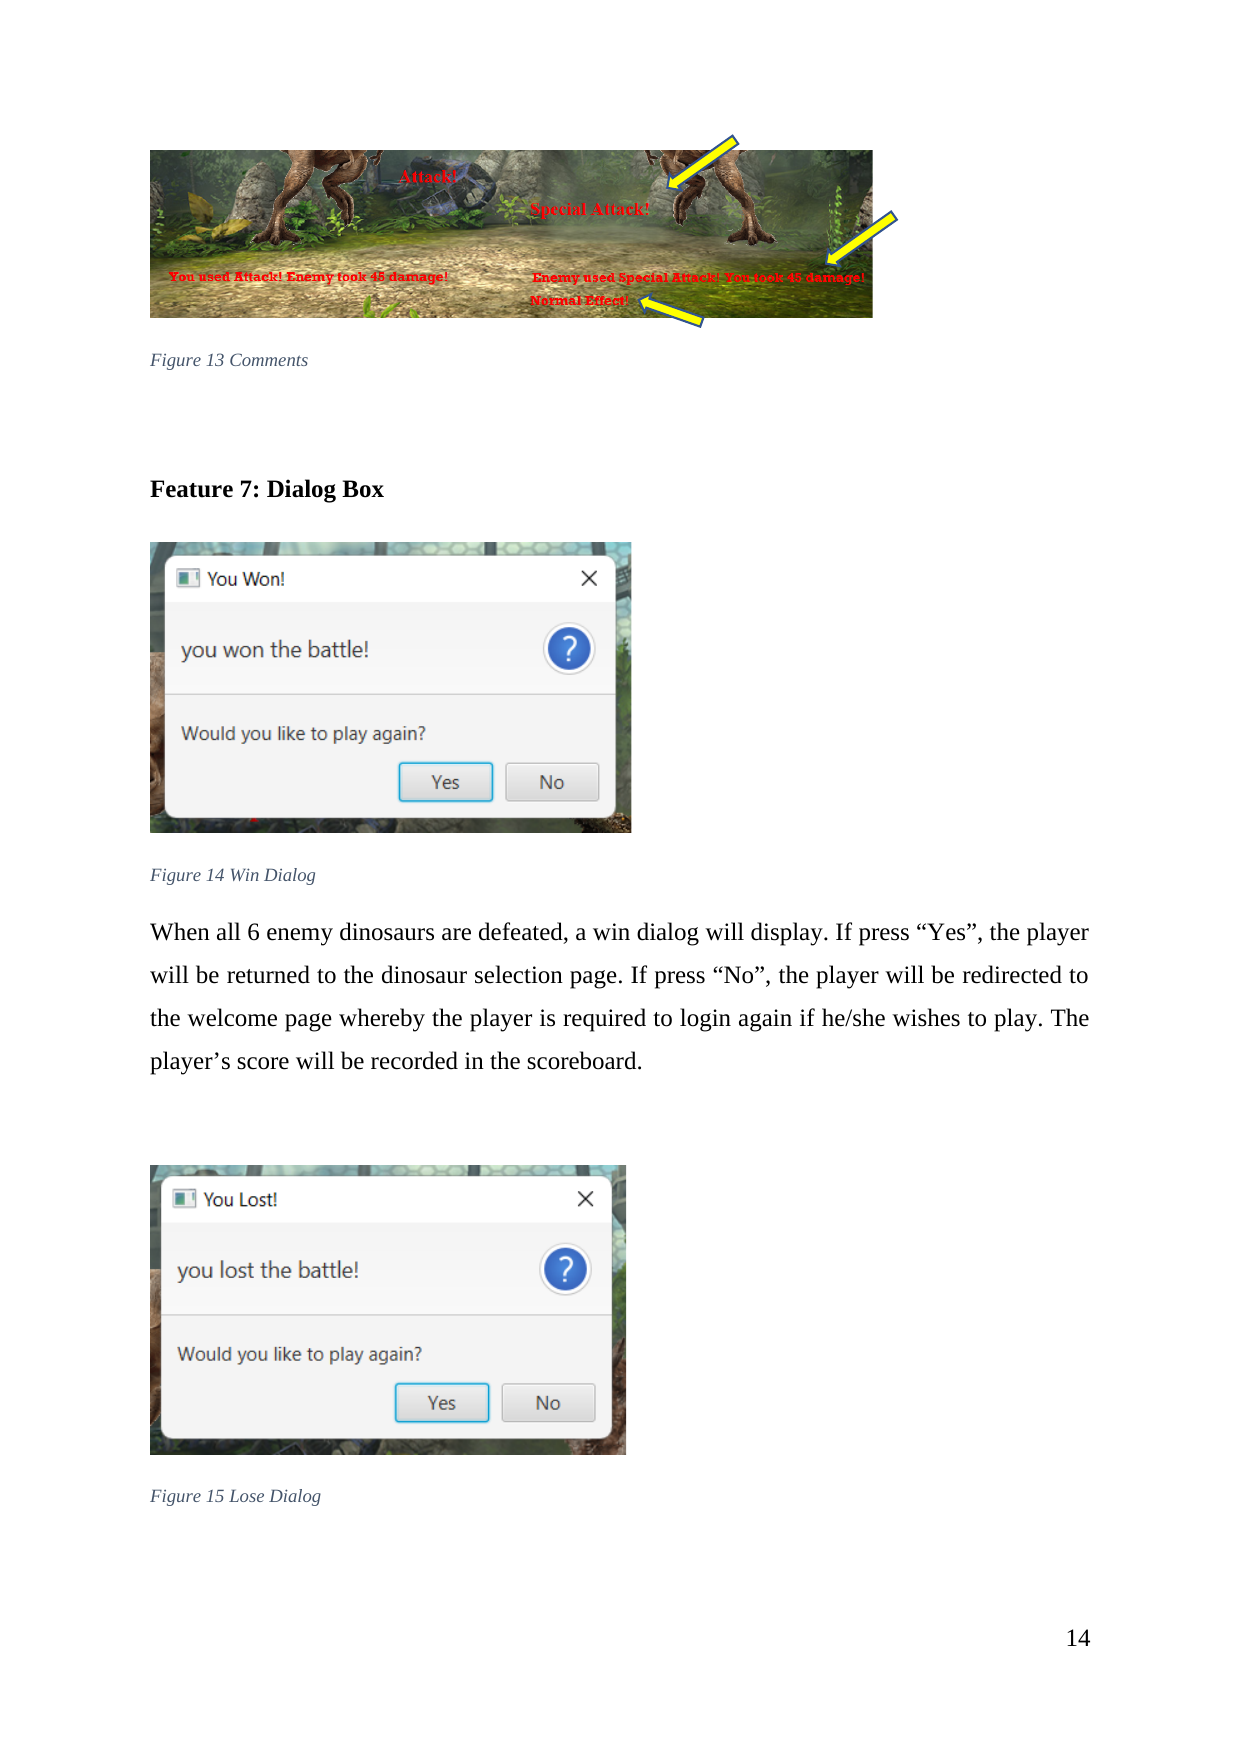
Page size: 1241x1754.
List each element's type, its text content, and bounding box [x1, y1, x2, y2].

text Figure 13 Comments [150, 349, 1090, 370]
text Figure 14 Win Dialog [150, 863, 1090, 885]
picture [150, 542, 632, 833]
text When all 6 enemy dinosaurs are defeated, a win dialog will display. If press “Yes”, the player will be returned to the dinosaur selection page. If press “No”, the player will be redirected to the welcome page whereby the player is required to login again if he/she wishes to play. The player’s score will be recorded in the scoreboard. [150, 917, 1090, 1075]
picture [150, 1165, 627, 1455]
text Figure 15 Lose Dialog [150, 1485, 1090, 1507]
picture [150, 150, 873, 318]
subtitle Feature 7: Dialog Box [150, 474, 1090, 503]
